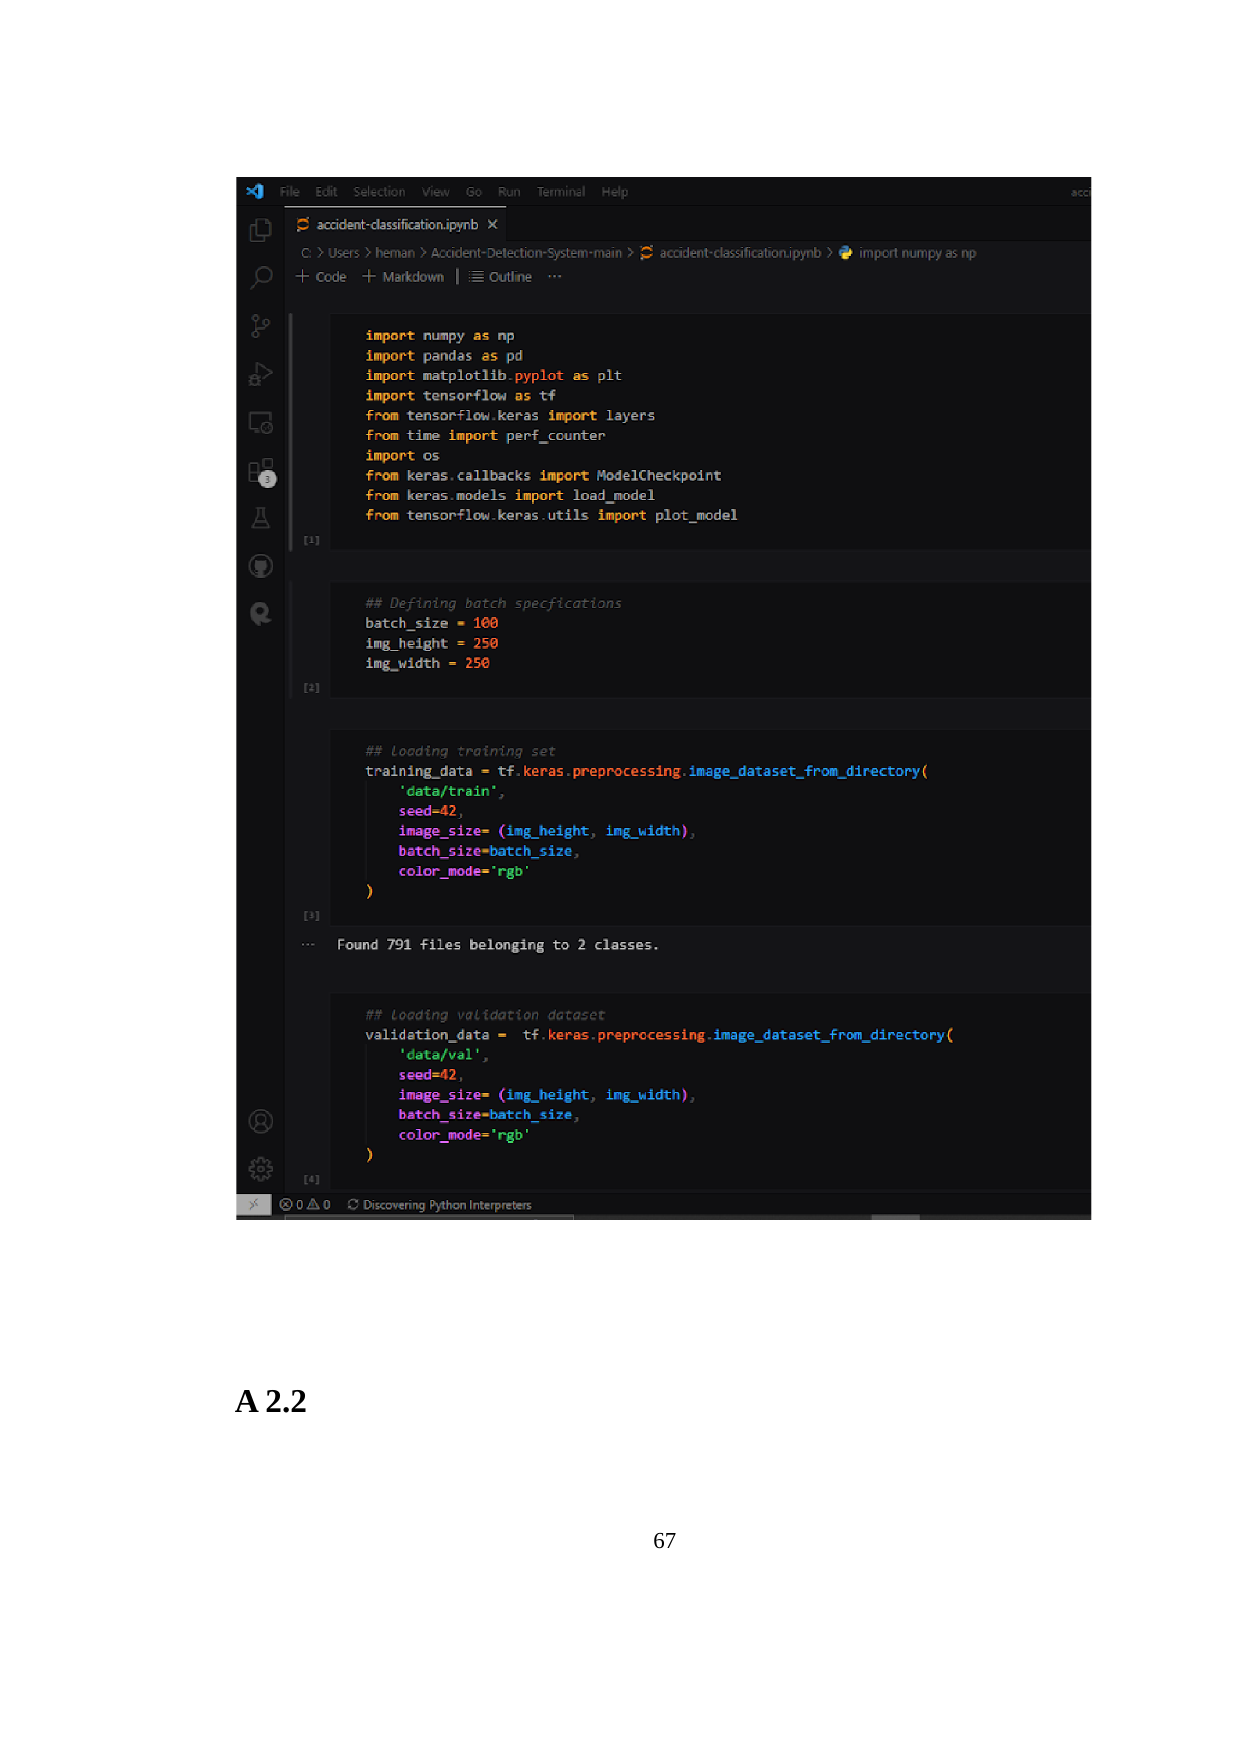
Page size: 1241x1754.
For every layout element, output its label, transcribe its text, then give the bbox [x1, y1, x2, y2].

subtitle A 2.2 [234, 1381, 1101, 1419]
picture [236, 177, 1092, 1220]
